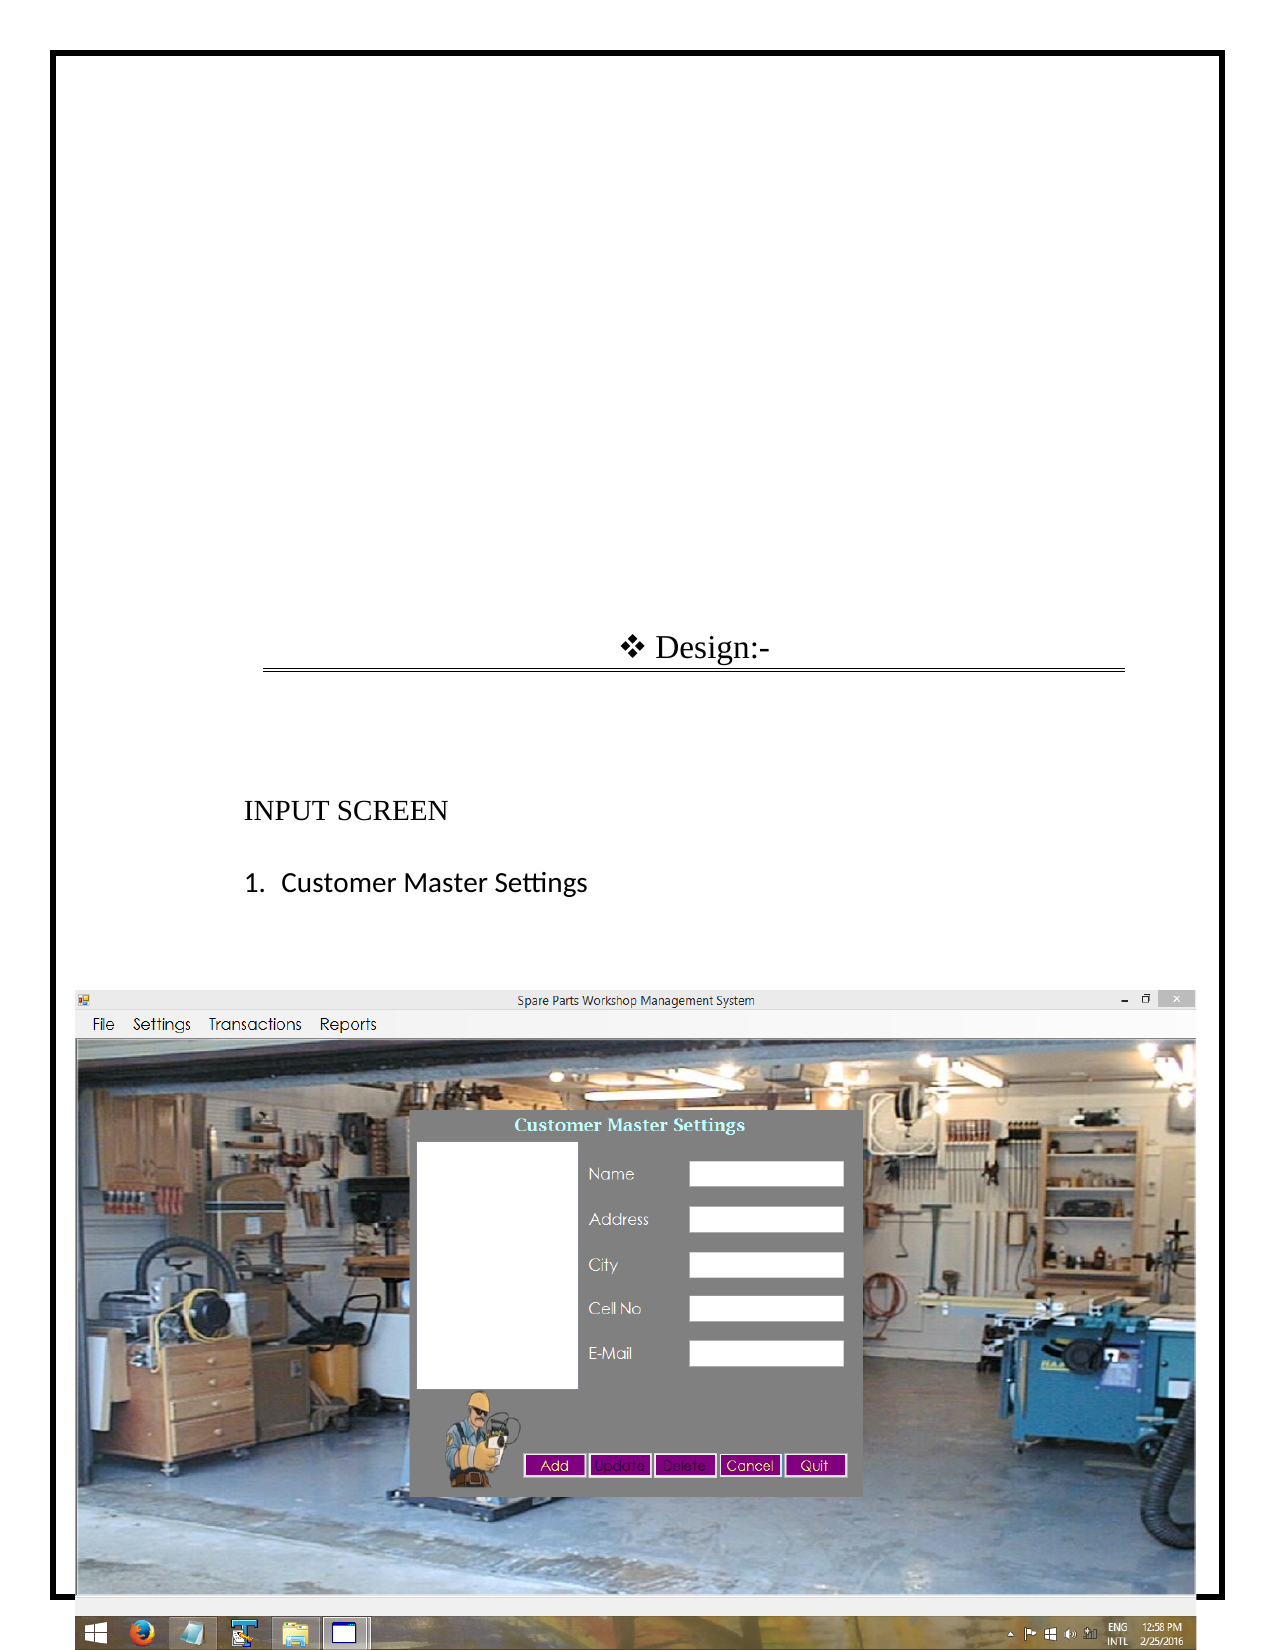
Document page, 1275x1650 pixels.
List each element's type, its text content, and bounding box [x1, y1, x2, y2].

list Design:- [262, 627, 1125, 672]
picture [75, 990, 1197, 1650]
list Customer Master Settings [244, 864, 1125, 899]
text INPUT SCREEN [244, 793, 1125, 826]
